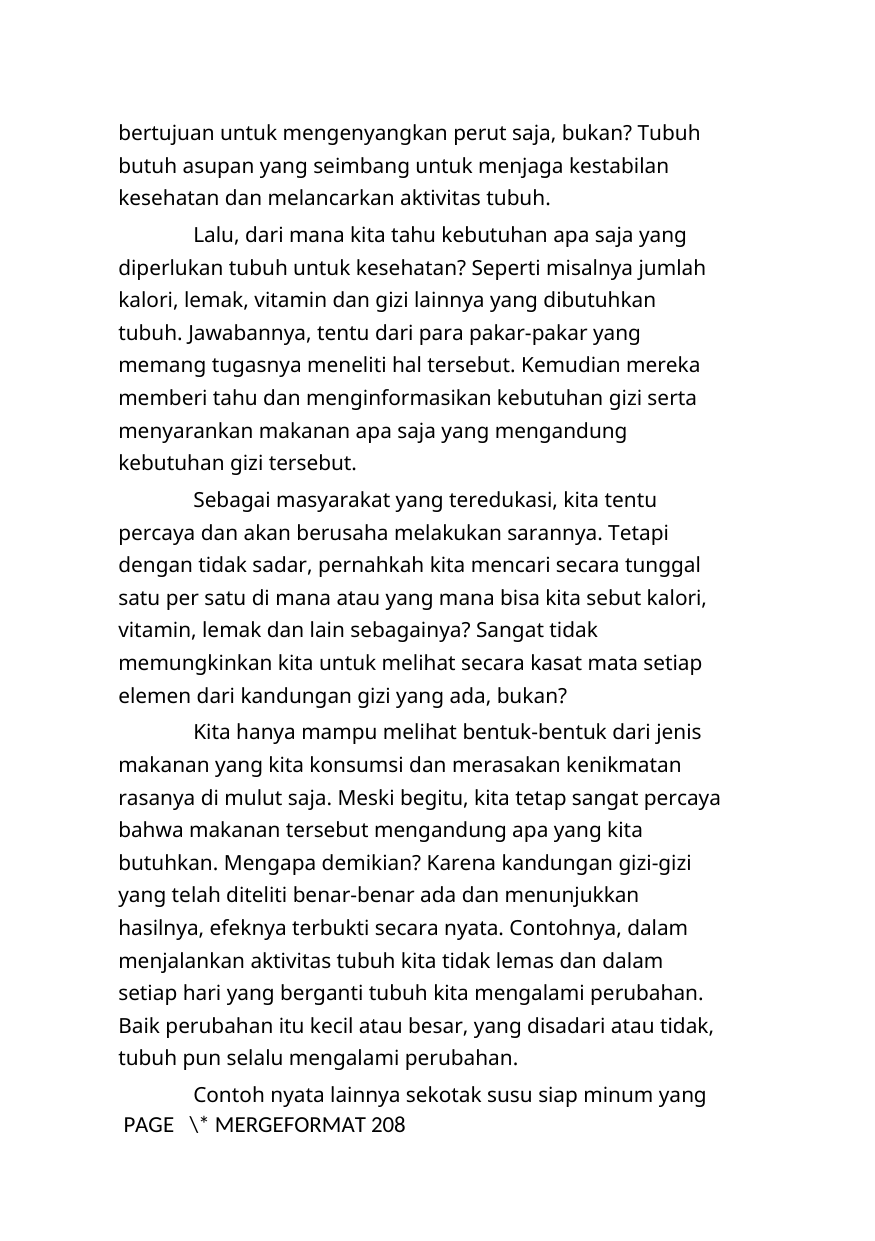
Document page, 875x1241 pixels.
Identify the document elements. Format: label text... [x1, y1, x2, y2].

text Sebagai masyarakat yang teredukasi, kita tentu percaya dan akan berusaha melakukan sarannya. Tetapi dengan tidak sadar, pernahkah kita mencari secara tunggal satu per satu di mana atau yang mana bisa kita sebut kalori, vitamin, lemak dan lain sebagainya? Sangat tidak memungkinkan kita untuk melihat secara kasat mata setiap elemen dari kandungan gizi yang ada, bukan? [118, 485, 726, 709]
text Kita hanya mampu melihat bentuk-bentuk dari jenis makanan yang kita konsumsi dan merasakan kenikmatan rasanya di mulut saja. Meski begitu, kita tetap sangat percaya bahwa makanan tersebut mengandung apa yang kita butuhkan. Mengapa demikian? Karena kandungan gizi-gizi yang telah diteliti benar-benar ada dan menunjukkan hasilnya, efeknya terbukti secara nyata. Contohnya, dalam menjalankan aktivitas tubuh kita tidak lemas dan dalam setiap hari yang berganti tubuh kita mengalami perubahan. Baik perubahan itu kecil atau besar, yang disadari atau tidak, tubuh pun selalu mengalami perubahan. [118, 717, 726, 1072]
text Lalu, dari mana kita tahu kebutuhan apa saja yang diperlukan tubuh untuk kesehatan? Seperti misalnya jumlah kalori, lemak, vitamin dan gizi lainnya yang dibutuhkan tubuh. Jawabannya, tentu dari para pakar-pakar yang memang tugasnya meneliti hal tersebut. Kemudian mereka memberi tahu dan menginformasikan kebutuhan gizi serta menyarankan makanan apa saja yang mengandung kebutuhan gizi tersebut. [118, 220, 726, 477]
